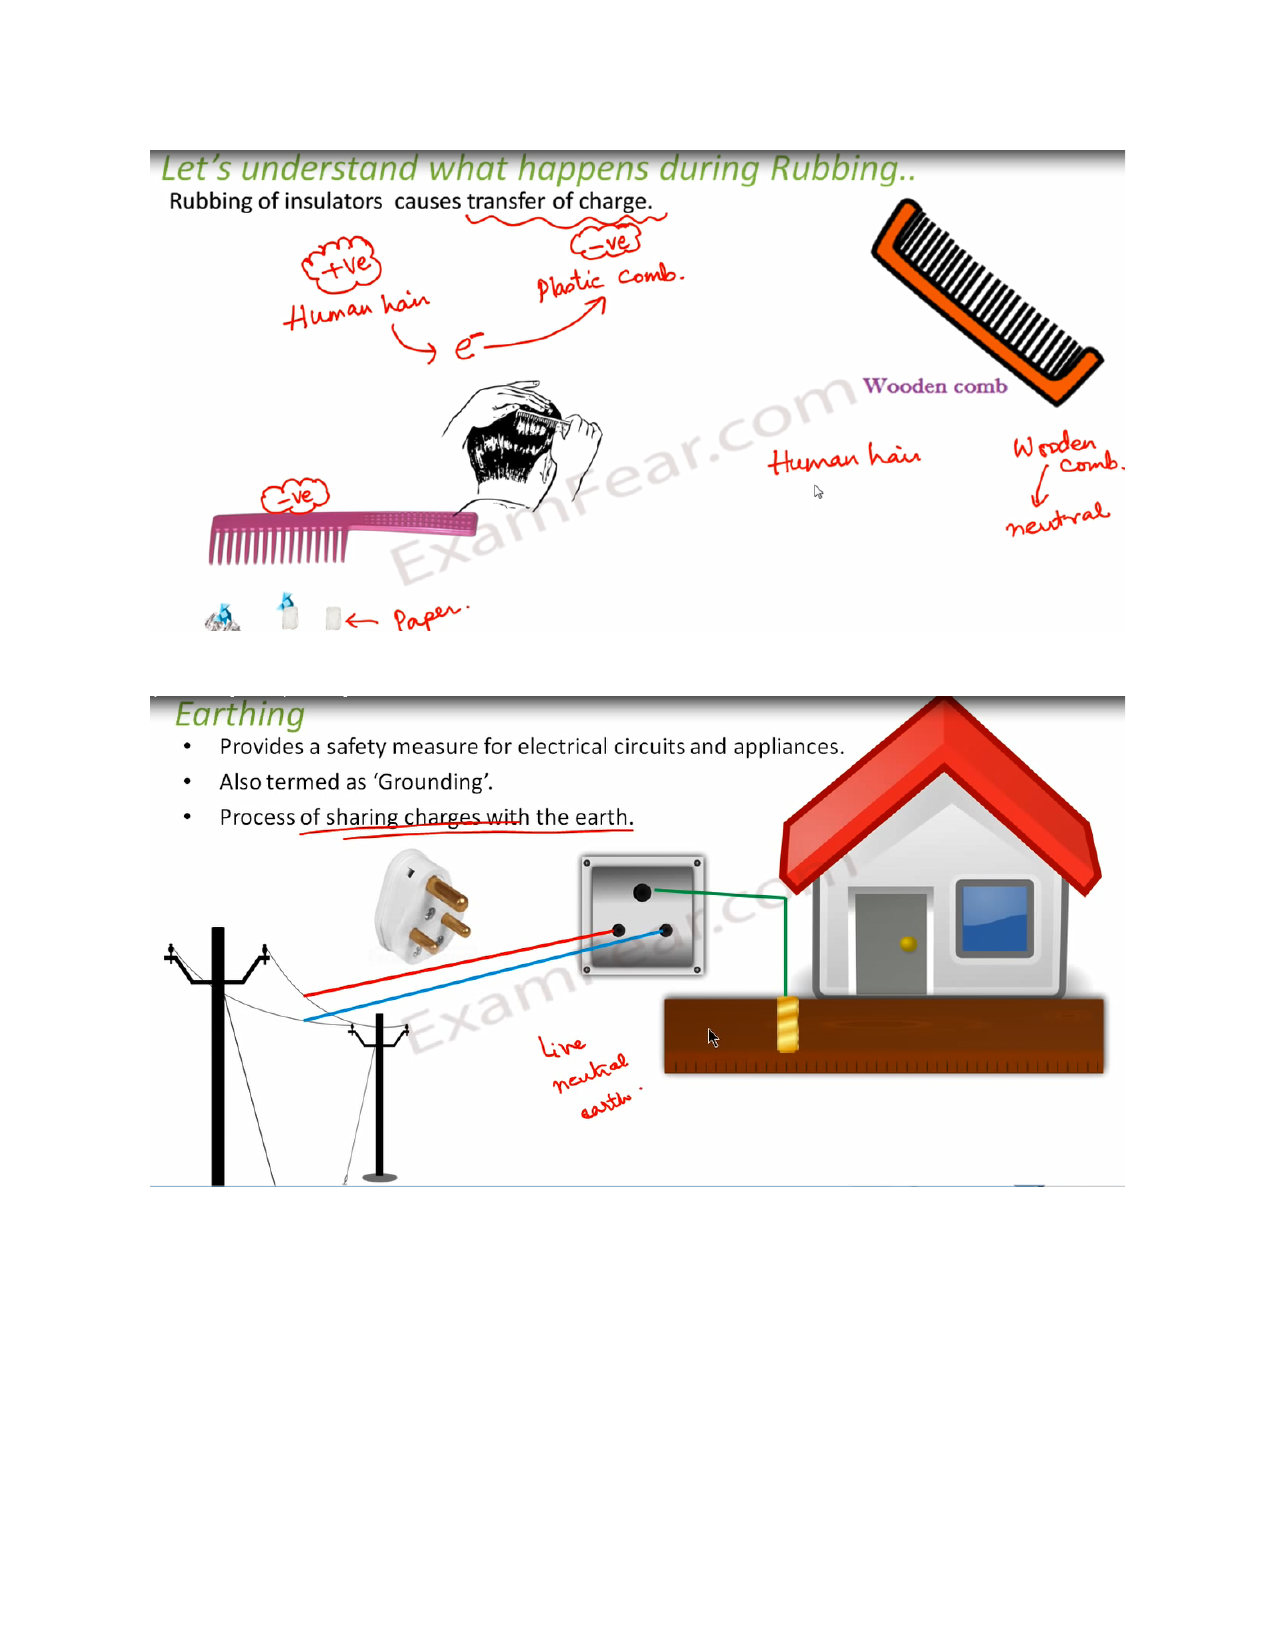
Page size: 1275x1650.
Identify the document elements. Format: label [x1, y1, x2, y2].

picture [150, 696, 1125, 1187]
picture [150, 150, 1125, 631]
